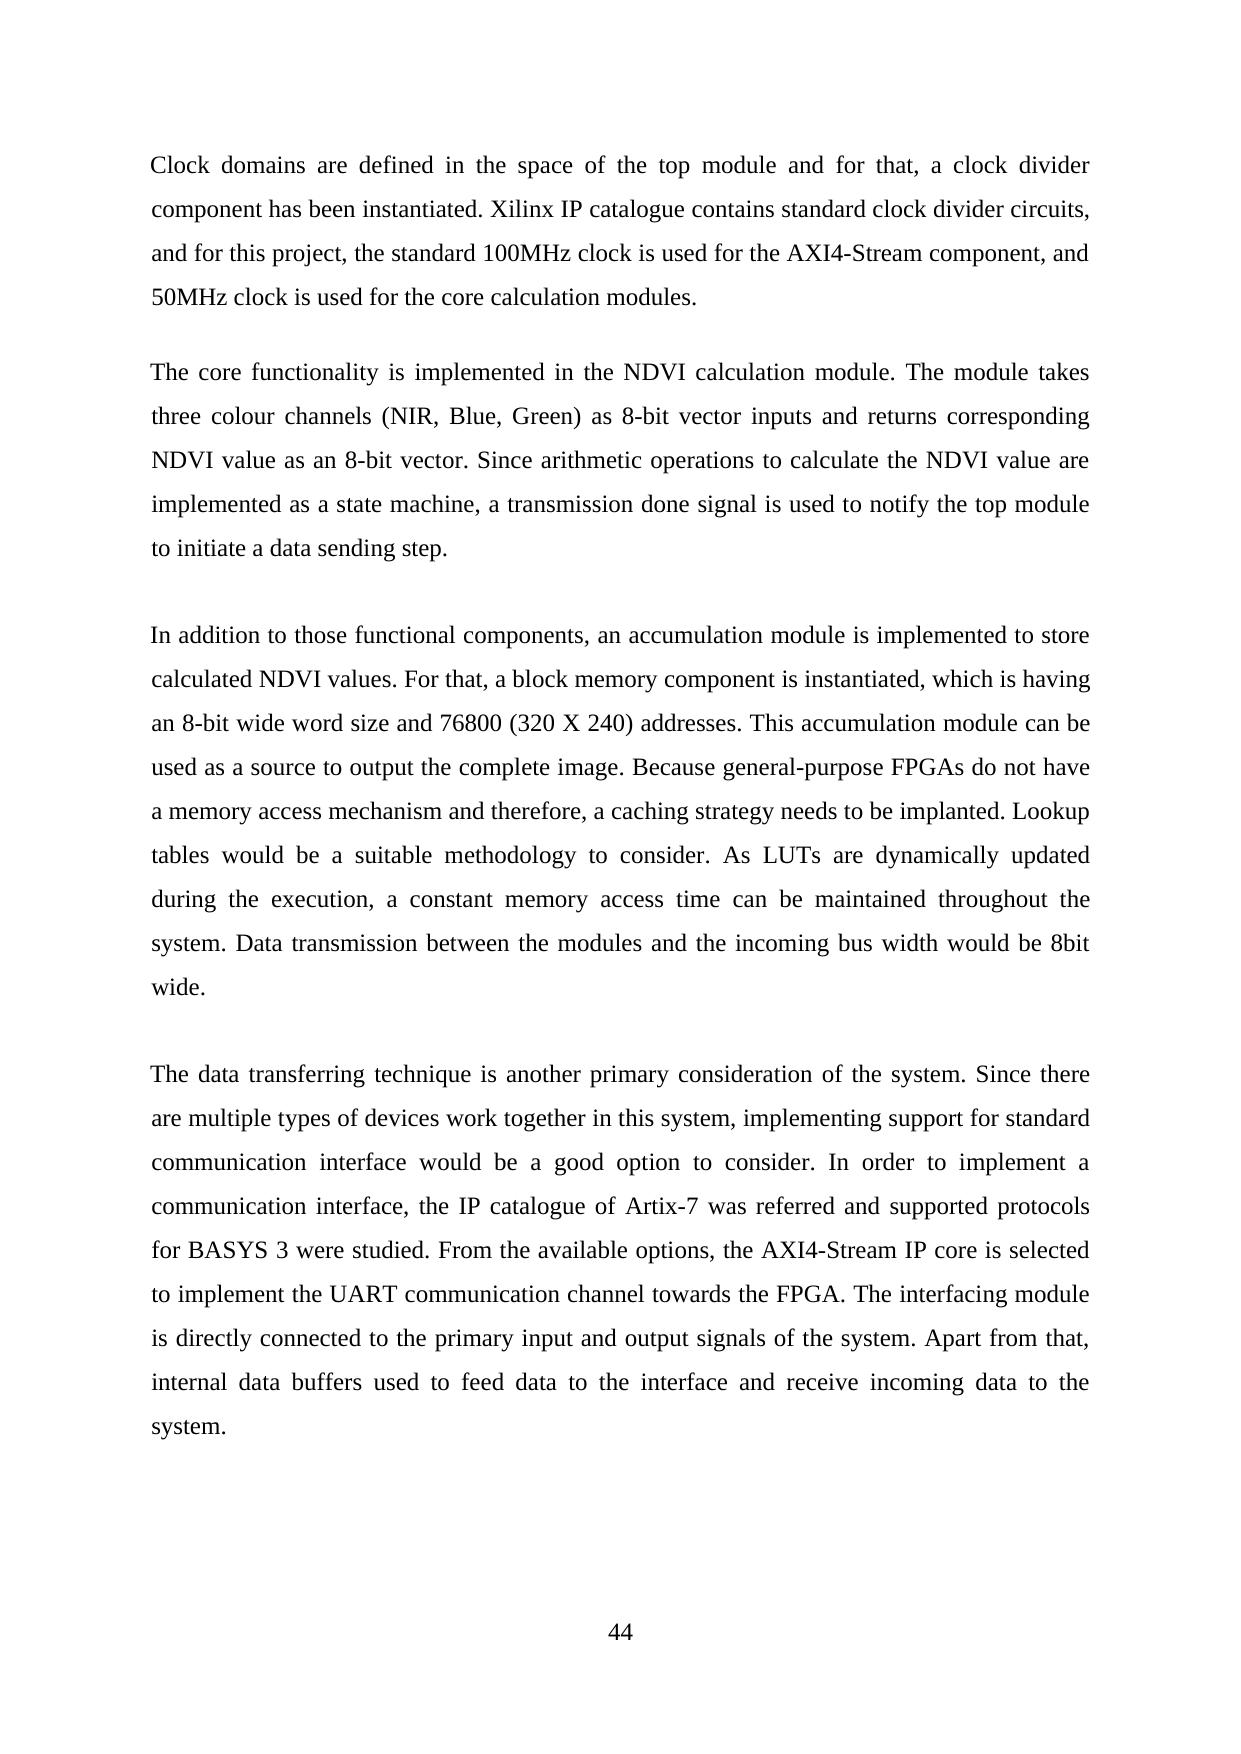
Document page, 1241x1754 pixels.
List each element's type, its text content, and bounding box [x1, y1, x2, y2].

text The data transferring technique is another primary consideration of the system. Since there are multiple types of devices work together in this system, implementing support for standard communication interface would be a good option to consider. In order to implement a communication interface, the IP catalogue of Artix-7 was referred and supported protocols for BASYS 3 were studied. From the available options, the AXI4-Stream IP core is selected to implement the UART communication channel towards the FPGA. The interfacing module is directly connected to the primary input and output signals of the system. Apart from that, internal data buffers used to feed data to the interface and receive incoming data to the system. [150, 1059, 1091, 1440]
text The core functionality is implemented in the NDVI calculation module. The module takes three colour channels (NIR, Blue, Green) as 8-bit vector inputs and returns corresponding NDVI value as an 8-bit vector. Since arithmetic operations to calculate the NDVI value are implemented as a state machine, a transmission done signal is used to notify the top module to initiate a data sending step. [150, 357, 1091, 562]
text In addition to those functional components, an accumulation module is implemented to store calculated NDVI values. For that, a block memory component is instantiated, which is having an 8-bit wide word size and 76800 (320 X 240) addresses. This accumulation module can be used as a source to output the complete image. Because general-purpose FPGAs do not have a memory access mechanism and therefore, a caching strategy needs to be implanted. Lookup tables would be a suitable methodology to consider. As LUTs are dynamically updated during the execution, a constant memory access time can be maintained throughout the system. Data transmission between the modules and the incoming bus width would be 8bit wide. [150, 621, 1091, 1001]
text Clock domains are defined in the space of the top module and for that, a clock divider component has been instantiated. Xilinx IP catalogue contains standard clock divider circuits, and for this project, the standard 100MHz clock is used for the AXI4-Stream component, and 50MHz clock is used for the core calculation modules. [150, 150, 1091, 311]
